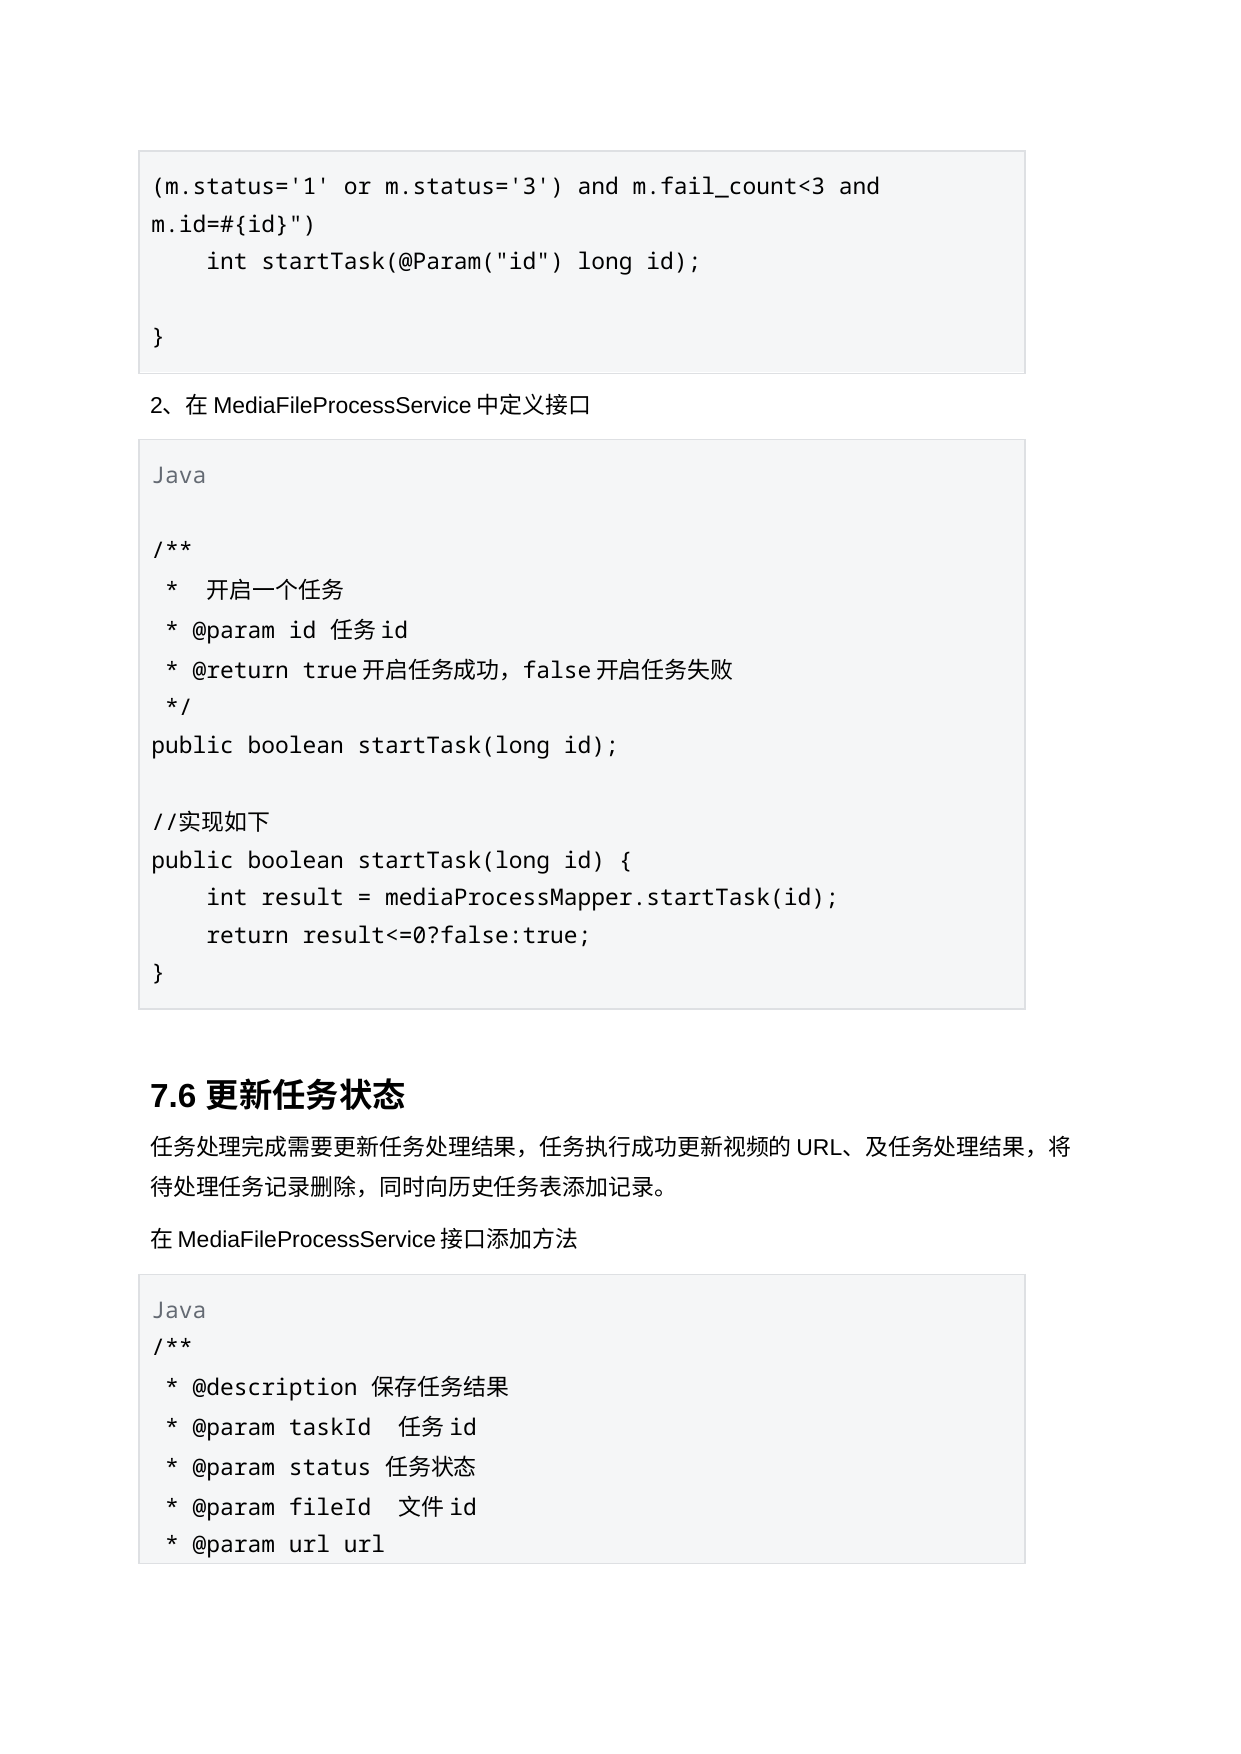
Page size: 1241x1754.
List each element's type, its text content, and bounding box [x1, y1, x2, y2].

text 任务处理完成需要更新任务处理结果，任务执行成功更新视频的URL、及任务处理结果，将待处理任务记录删除，同时向历史任务表添加记录。 [150, 1129, 1090, 1202]
text 在MediaFileProcessService接口添加方法 [150, 1221, 1090, 1254]
text 2、在MediaFileProcessService中定义接口 [150, 386, 1090, 420]
table_header Java /** * 开启一个任务 * @param id 任务id * @return true开启任务成功，false开启任务失败 */ public boolean startTask(long id); //实现如下 public boolean startTask(long id) { int result = mediaProcessMapper.startTask(id); return result<=0?false:true; } [140, 440, 1024, 1008]
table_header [140, 1275, 1024, 1563]
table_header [140, 152, 1024, 372]
